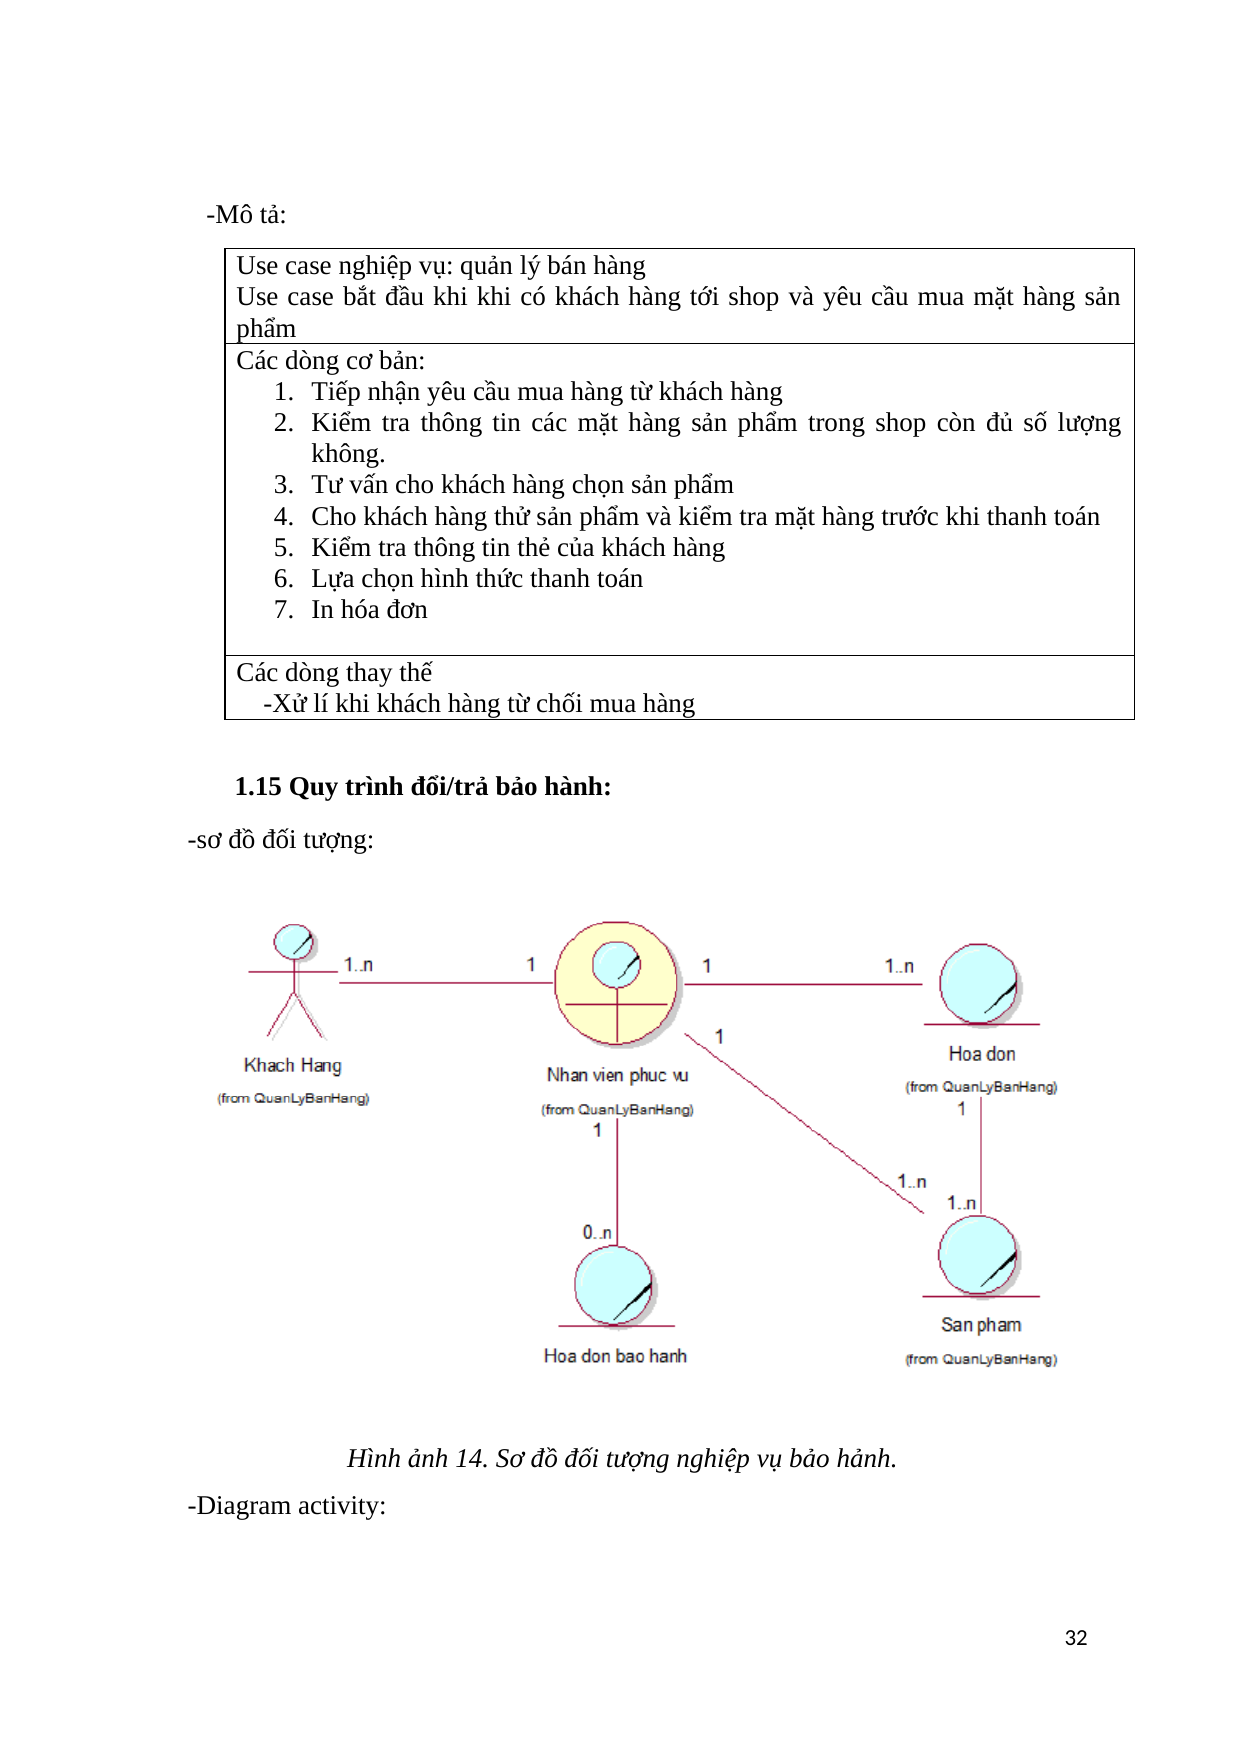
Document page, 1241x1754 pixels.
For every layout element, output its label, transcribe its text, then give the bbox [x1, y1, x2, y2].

text Hình ảnh 14. Sơ đồ đối tượng nghiệp vụ bảo hảnh. [159, 1442, 1087, 1473]
text Quy trình đổi/trả bảo hành: [234, 770, 1087, 801]
picture [187, 856, 1116, 1424]
table_cell Các dòng cơ bản: Tiếp nhận yêu cầu mua hàng từ khách hàng Kiểm tra thông tin các mặt hàng sản phẩm trong shop còn đủ số lượng không. Tư vấn cho khách hàng chọn sản phẩm Cho khách hàng thử sản phẩm và kiểm tra mặt hàng trước khi thanh toán Kiểm tra thông tin thẻ của khách hàng Lựa chọn hình thức thanh toán In hóa đơn [226, 344, 1134, 655]
table_cell Các dòng thay thế -Xử lí khi khách hàng từ chối mua hàng [226, 656, 1134, 719]
list -sơ đồ đối tượng: [187, 823, 1087, 854]
list -Mô tả: [206, 198, 1087, 229]
list -Diagram activity: [187, 1489, 1087, 1520]
table_header Use case nghiệp vụ: quản lý bán hàng Use case bắt đầu khi khi có khách hàng tới shop và yêu cầu mua mặt hàng sản phẩm [226, 249, 1134, 343]
